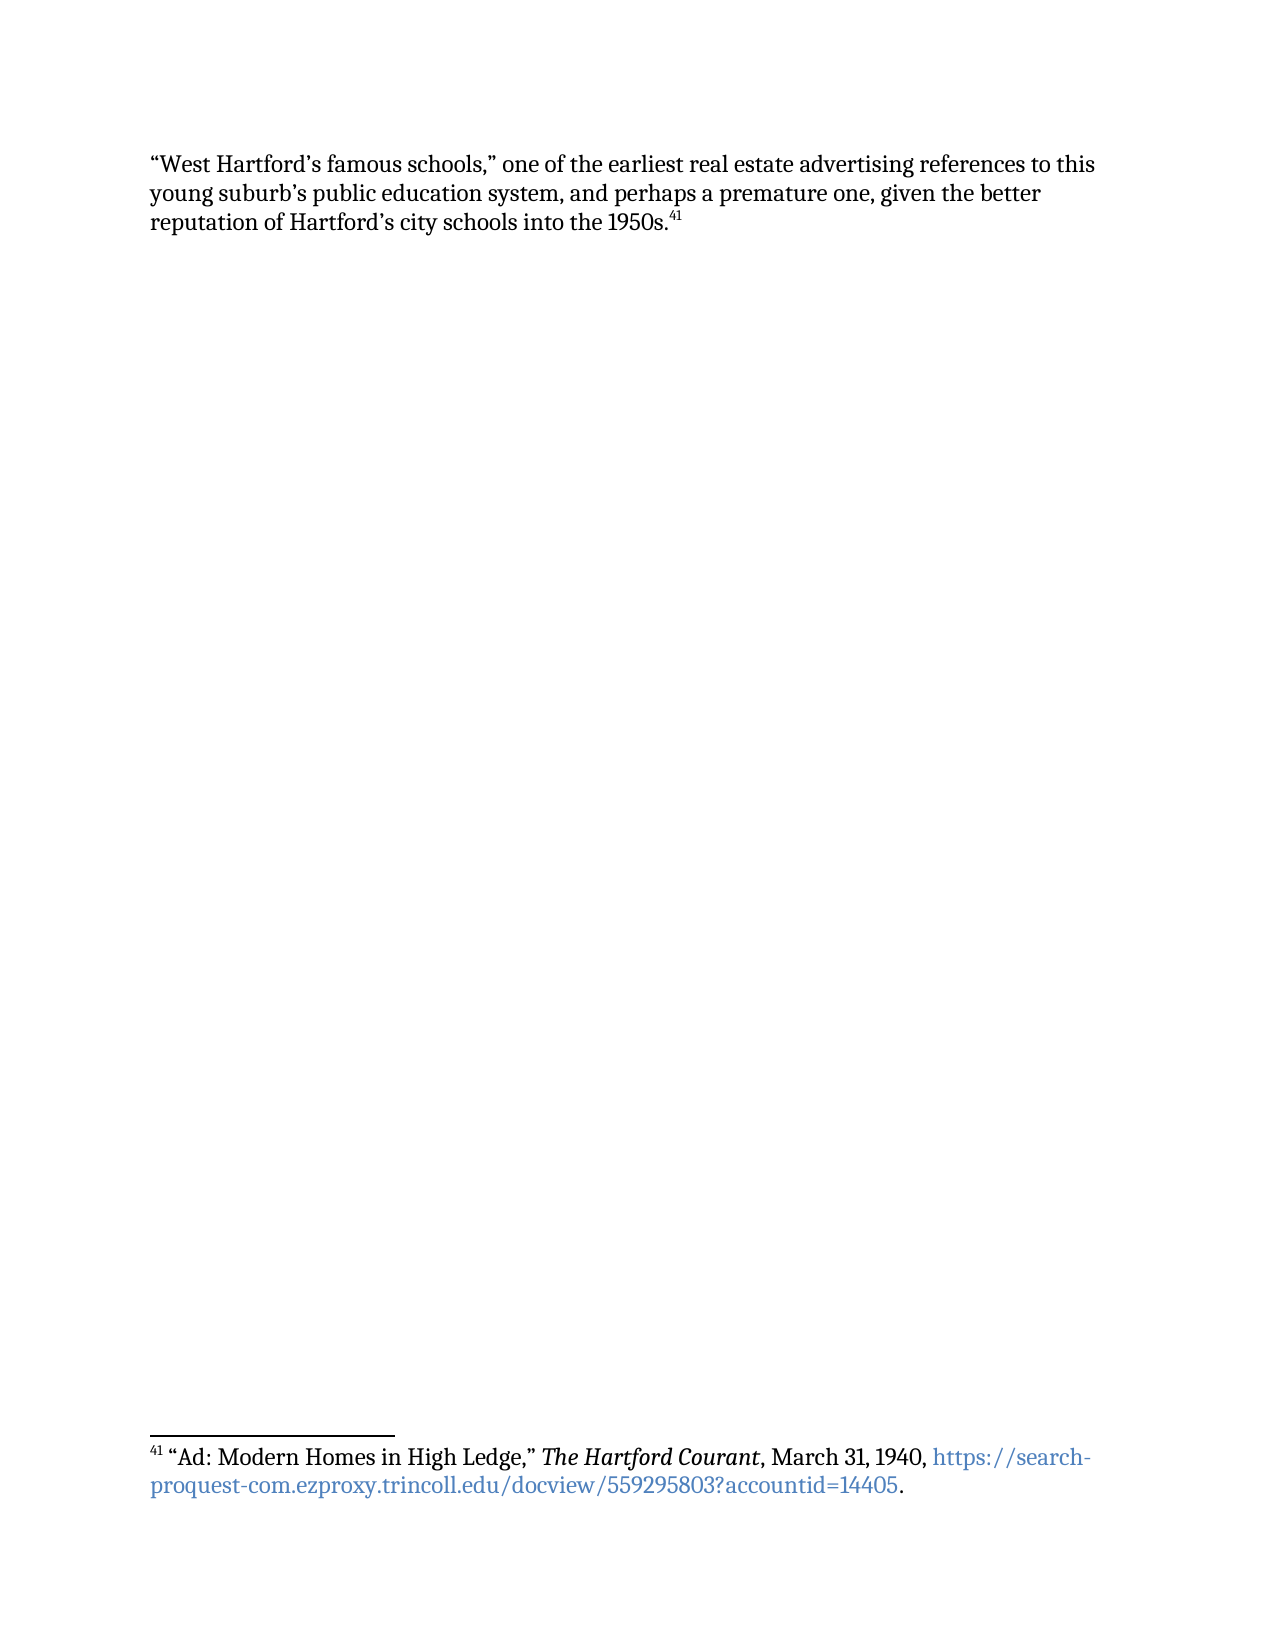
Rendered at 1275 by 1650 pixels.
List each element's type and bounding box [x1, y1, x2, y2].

text [150, 150, 1125, 236]
